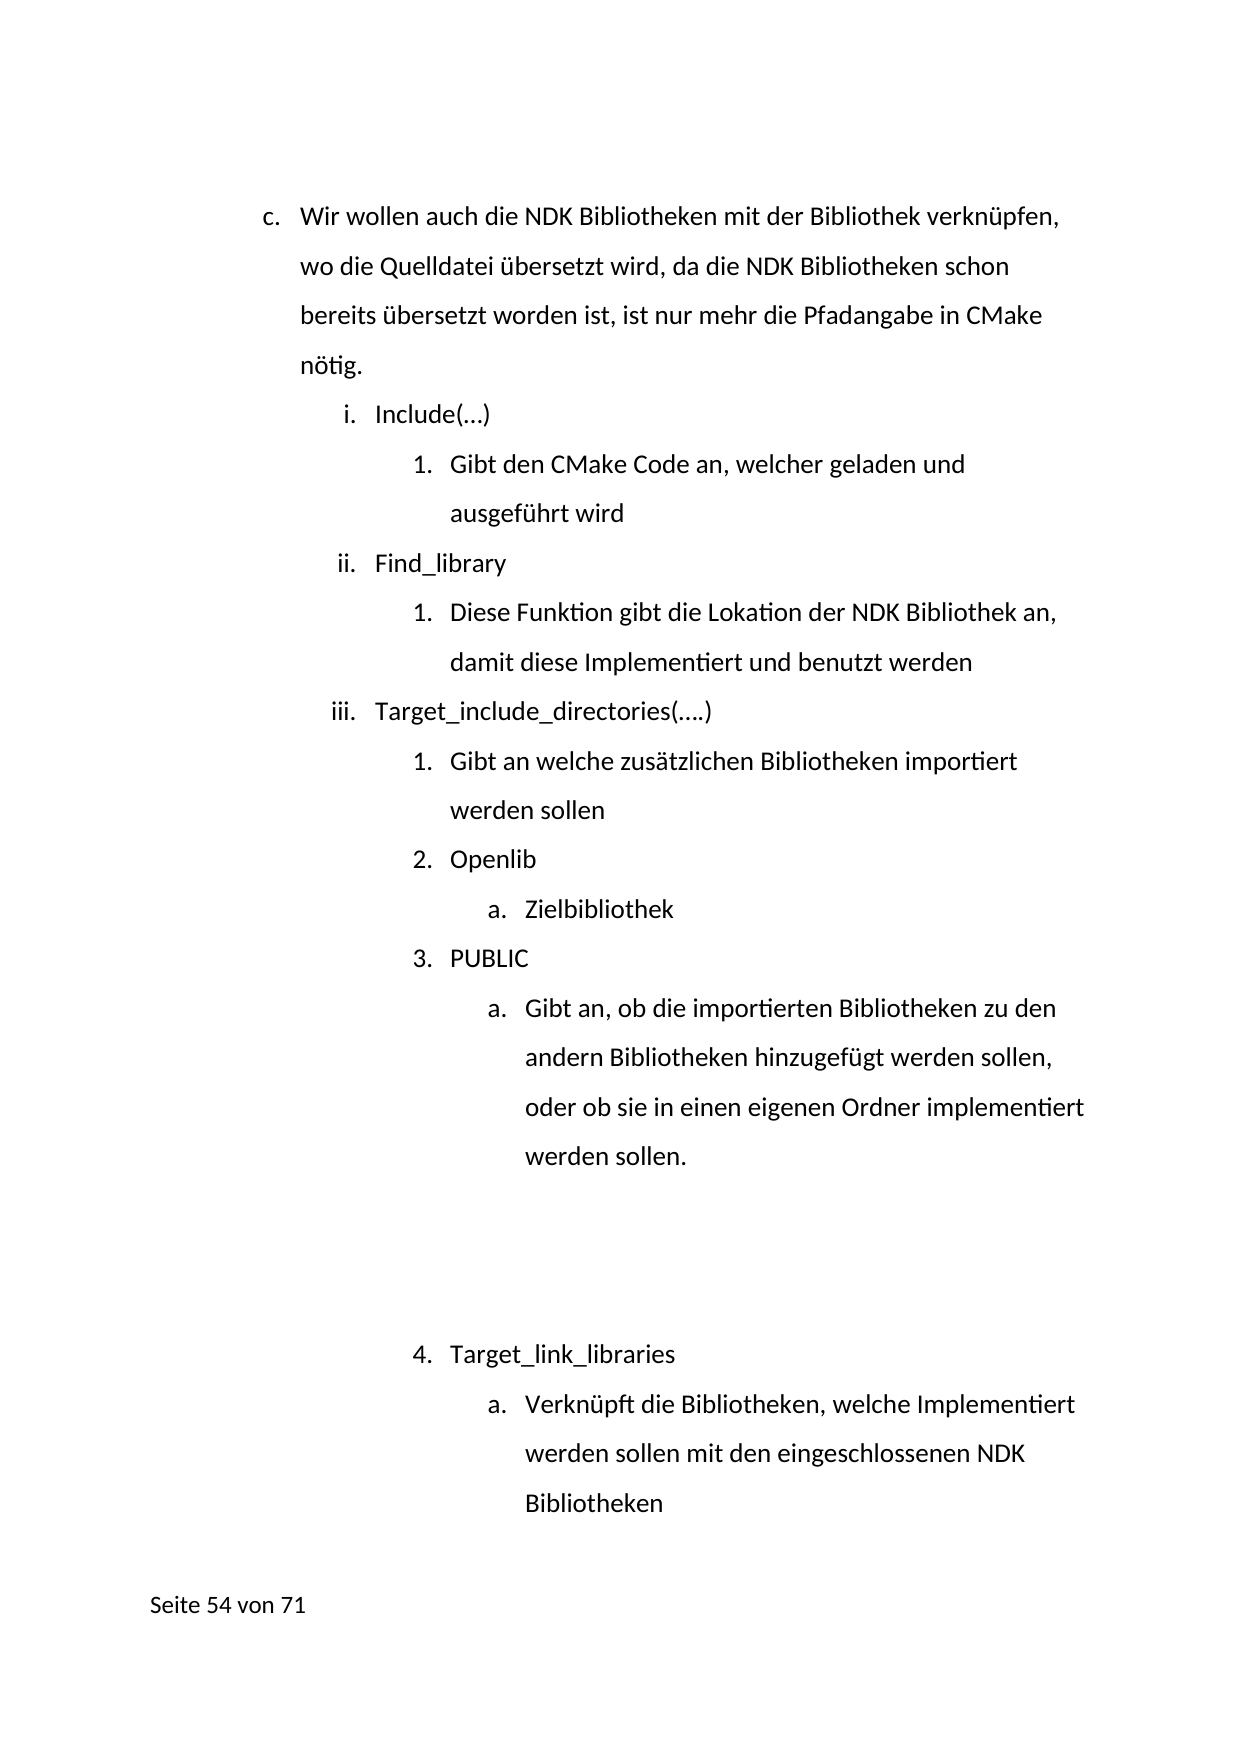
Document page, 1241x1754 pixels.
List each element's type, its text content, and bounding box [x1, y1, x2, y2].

list Gibt an, ob die importierten Bibliotheken zu den andern Bibliotheken hinzugefügt werden sollen, oder ob sie in einen eigenen Ordner implementiert werden sollen. [487, 991, 1090, 1173]
list Target_include_directories(….) [356, 694, 1090, 727]
list Gibt an welche zusätzlichen Bibliotheken importiert werden sollen [412, 744, 1090, 826]
list Wir wollen auch die NDK Bibliotheken mit der Bibliothek verknüpfen, wo die Quelldatei übersetzt wird, da die NDK Bibliotheken schon bereits übersetzt worden ist, ist nur mehr die Pfadangabe in CMake nötig. [262, 199, 1090, 381]
list Openlib [412, 843, 1090, 876]
list Find_library [356, 546, 1090, 579]
list Target_link_libraries [412, 1337, 1090, 1371]
list Include(…) [356, 397, 1090, 430]
list Zielbibliothek [487, 892, 1090, 925]
list Diese Funktion gibt die Lokation der NDK Bibliothek an, damit diese Implementiert und benutzt werden [412, 595, 1090, 678]
list Gibt den CMake Code an, welcher geladen und ausgeführt wird [412, 447, 1090, 529]
list Verknüpft die Bibliotheken, welche Implementiert werden sollen mit den eingeschlossenen NDK Bibliotheken [487, 1387, 1090, 1519]
list PUBLIC [412, 942, 1090, 975]
